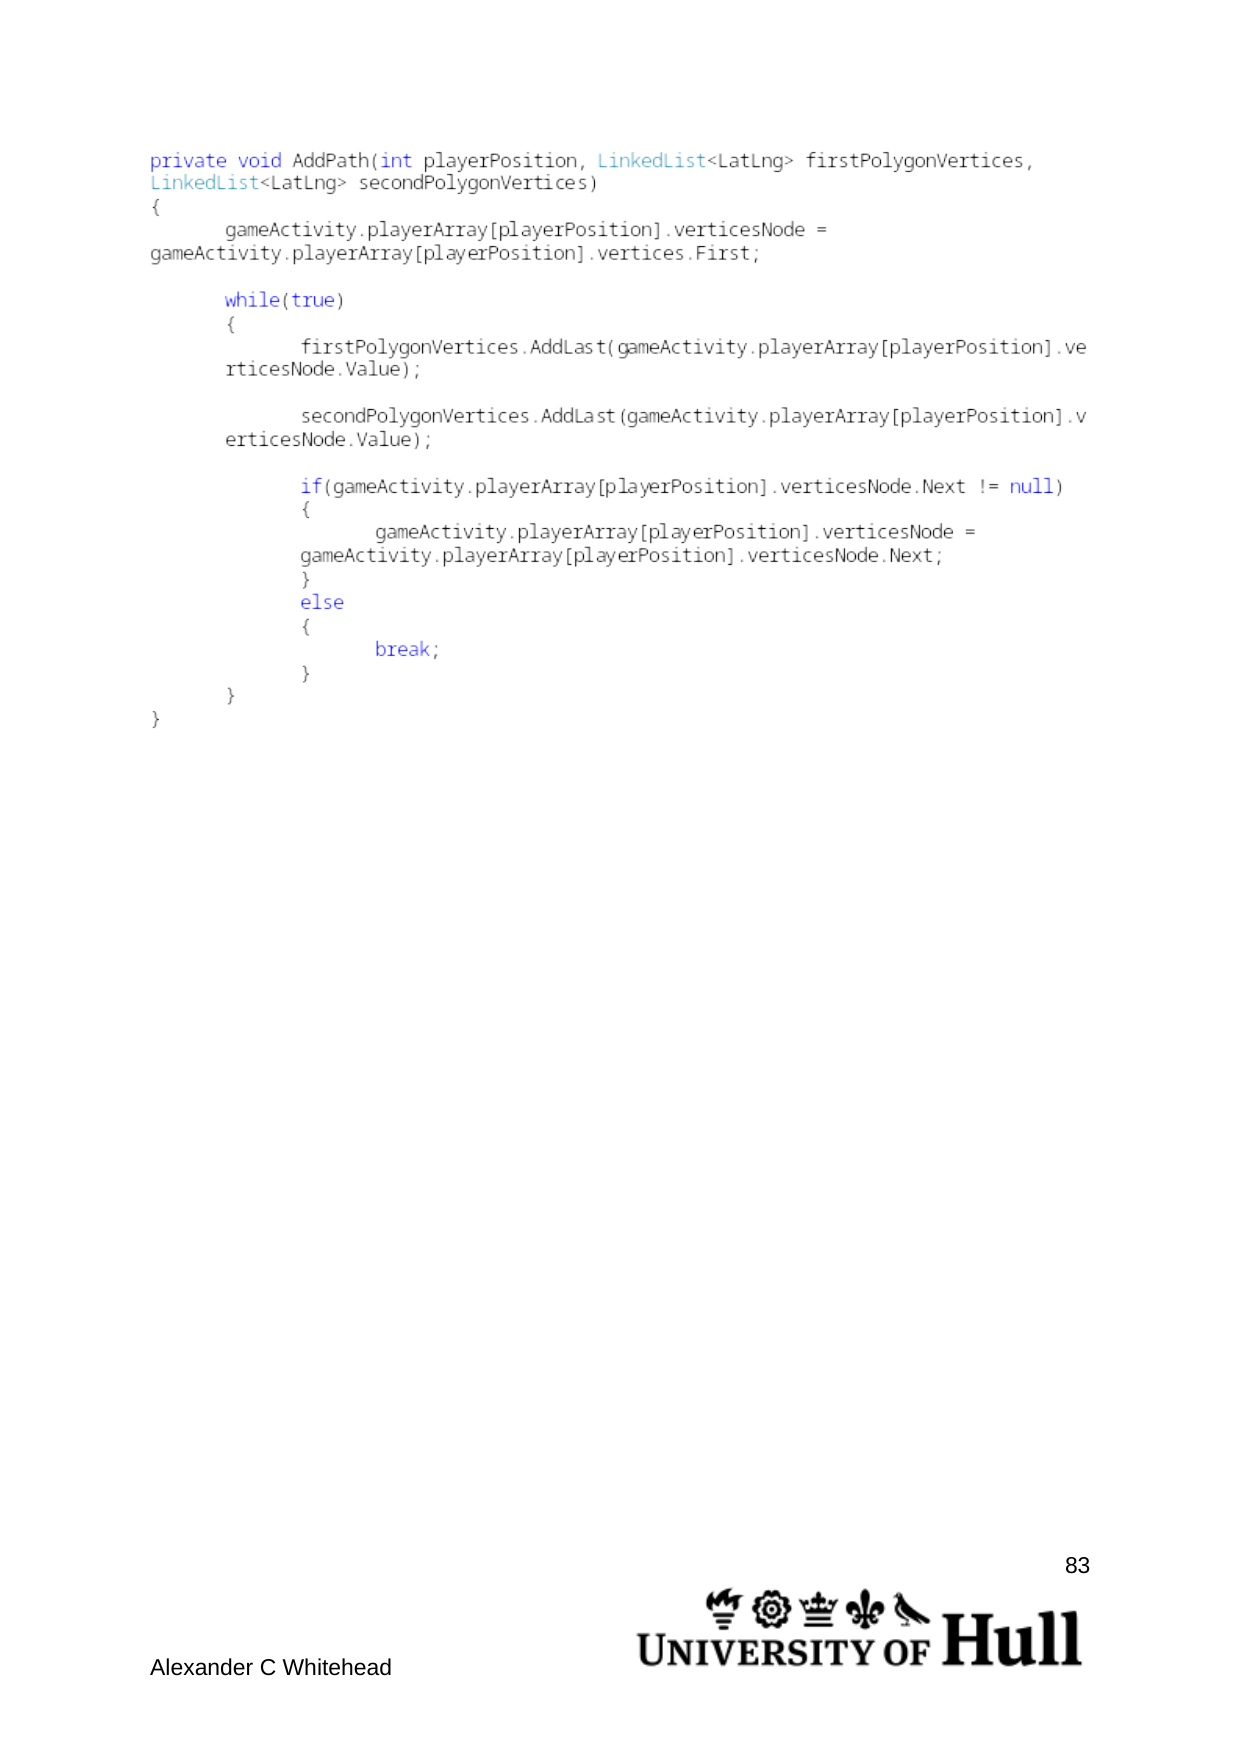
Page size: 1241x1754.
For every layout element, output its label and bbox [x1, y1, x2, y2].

picture [630, 1578, 1091, 1676]
